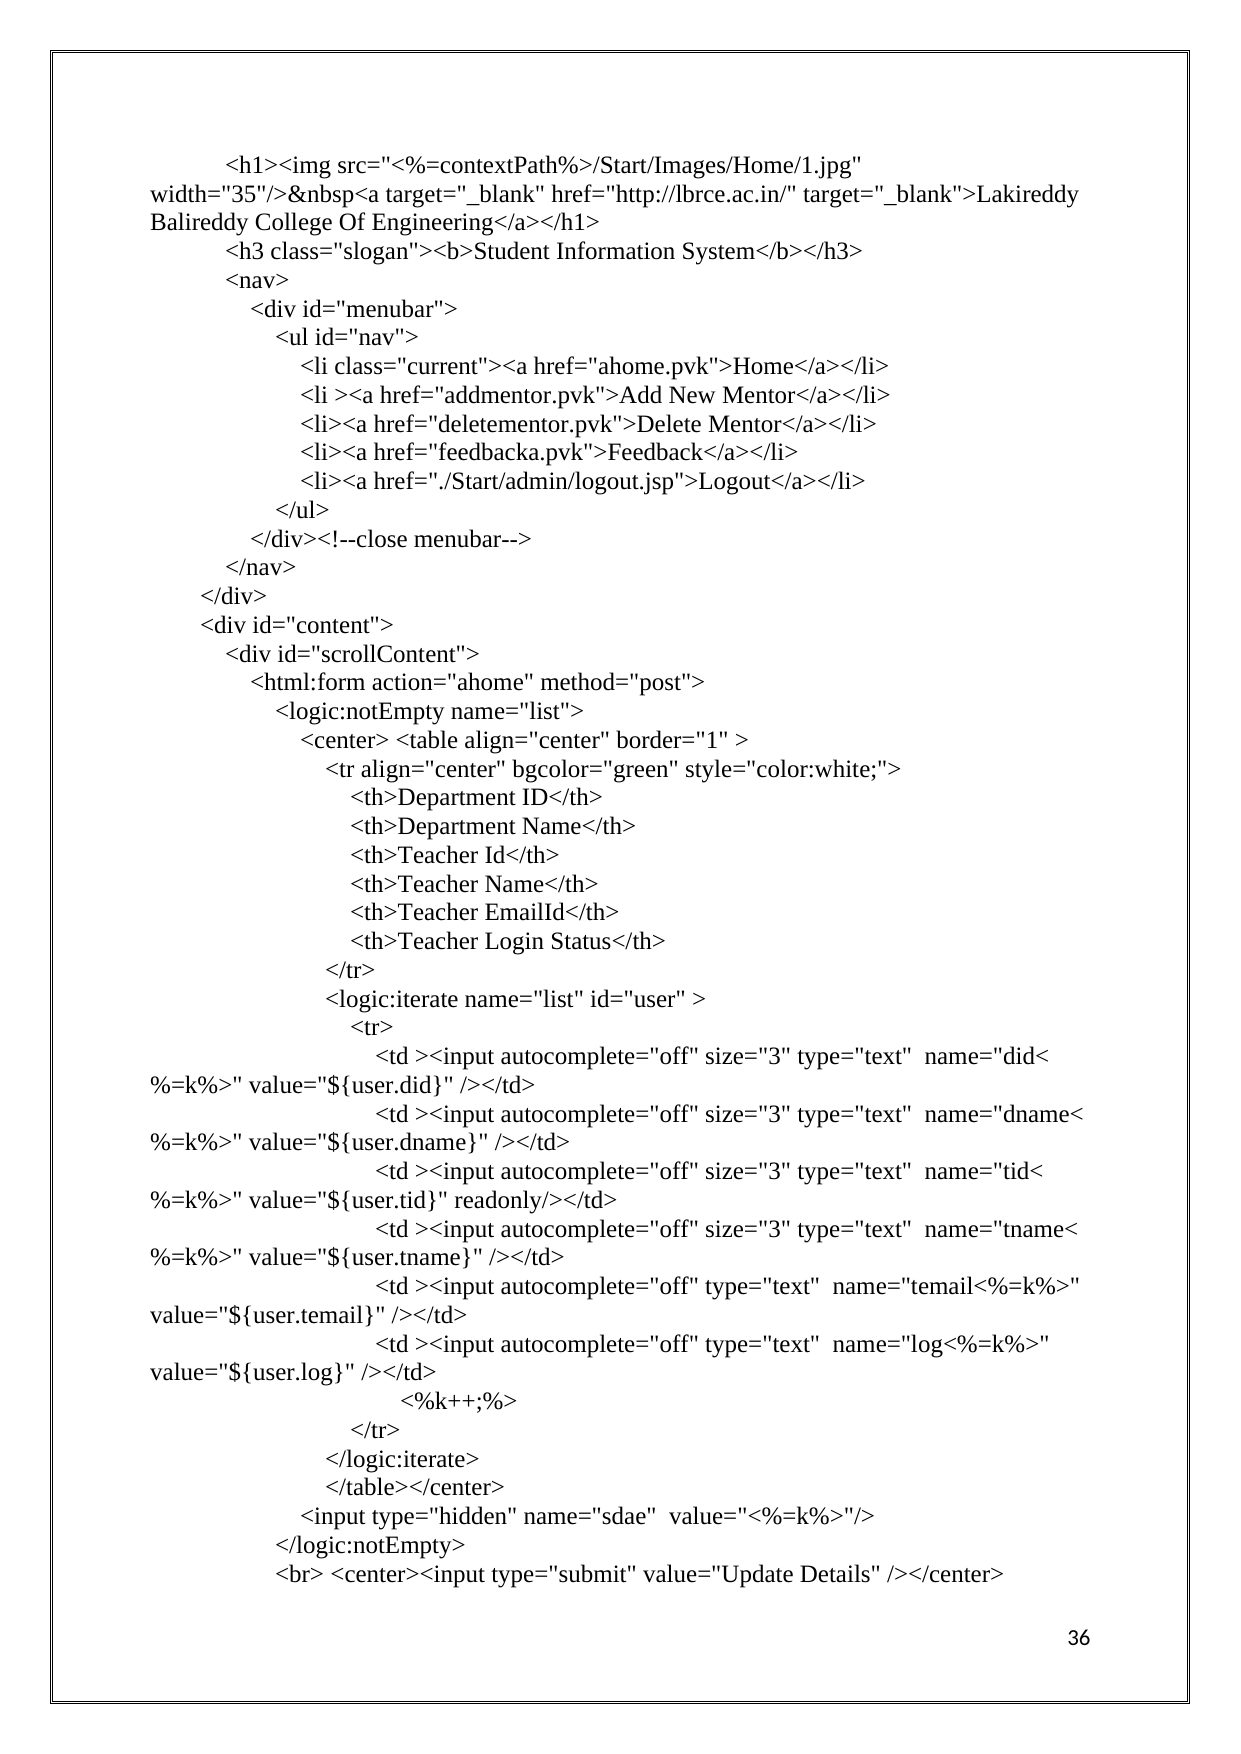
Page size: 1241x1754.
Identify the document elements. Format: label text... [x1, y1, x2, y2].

text <nav> [150, 265, 1090, 294]
text <div id="menubar"> [150, 294, 1090, 322]
text <li><a href="./Start/admin/logout.jsp">Logout</a></li> [150, 466, 1090, 495]
text <input type="hidden" name="sdae" value="<%=k%>"/> [150, 1501, 1090, 1530]
text <h1><img src="<%=contextPath%>/Start/Images/Home/1.jpg" width="35"/>&nbsp<a target="_blank" href="http://lbrce.ac.in/" target="_blank">Lakireddy Balireddy College Of Engineering</a></h1> [150, 150, 1090, 236]
text <tr align="center" bgcolor="green" style="color:white;"> [150, 754, 1090, 782]
text <logic:iterate name="list" id="user" > [150, 984, 1090, 1012]
text </logic:notEmpty> [150, 1530, 1090, 1559]
text </ul> [150, 495, 1090, 524]
text <th>Teacher Login Status</th> [150, 926, 1090, 955]
text <th>Department Name</th> [150, 811, 1090, 840]
text </tr> [150, 955, 1090, 984]
text </div> [150, 581, 1090, 610]
text <th>Department ID</th> [150, 782, 1090, 811]
text <li ><a href="addmentor.pvk">Add New Mentor</a></li> [150, 380, 1090, 409]
text </tr> [150, 1415, 1090, 1444]
text <div id="content"> [150, 610, 1090, 639]
text <td ><input autocomplete="off" size="3" type="text" name="dname<%=k%>" value="${user.dname}" /></td> [150, 1099, 1090, 1156]
text <li class="current"><a href="ahome.pvk">Home</a></li> [150, 351, 1090, 380]
text </div><!--close menubar--> [150, 524, 1090, 552]
text <th>Teacher Id</th> [150, 840, 1090, 869]
text <ul id="nav"> [150, 322, 1090, 351]
text <div id="scrollContent"> [150, 639, 1090, 667]
text <td ><input autocomplete="off" size="3" type="text" name="tname<%=k%>" value="${user.tname}" /></td> [150, 1214, 1090, 1271]
text <logic:notEmpty name="list"> [150, 696, 1090, 725]
text <td ><input autocomplete="off" type="text" name="temail<%=k%>" value="${user.temail}" /></td> [150, 1271, 1090, 1329]
text <td ><input autocomplete="off" type="text" name="log<%=k%>" value="${user.log}" /></td> [150, 1329, 1090, 1386]
text <td ><input autocomplete="off" size="3" type="text" name="tid<%=k%>" value="${user.tid}" readonly/></td> [150, 1156, 1090, 1214]
text <center> <table align="center" border="1" > [150, 725, 1090, 754]
text <h3 class="slogan"><b>Student Information System</b></h3> [150, 236, 1090, 265]
text </table></center> [150, 1472, 1090, 1501]
text <th>Teacher EmailId</th> [150, 897, 1090, 926]
text <html:form action="ahome" method="post"> [150, 667, 1090, 696]
text <%k++;%> [150, 1386, 1090, 1415]
text <br> <center><input type="submit" value="Update Details" /></center> [150, 1559, 1090, 1587]
text <th>Teacher Name</th> [150, 869, 1090, 897]
text <li><a href="feedbacka.pvk">Feedback</a></li> [150, 437, 1090, 466]
text </logic:iterate> [150, 1444, 1090, 1472]
text <tr> [150, 1012, 1090, 1041]
text <td ><input autocomplete="off" size="3" type="text" name="did<%=k%>" value="${user.did}" /></td> [150, 1041, 1090, 1099]
text <li><a href="deletementor.pvk">Delete Mentor</a></li> [150, 409, 1090, 437]
text </nav> [150, 552, 1090, 581]
